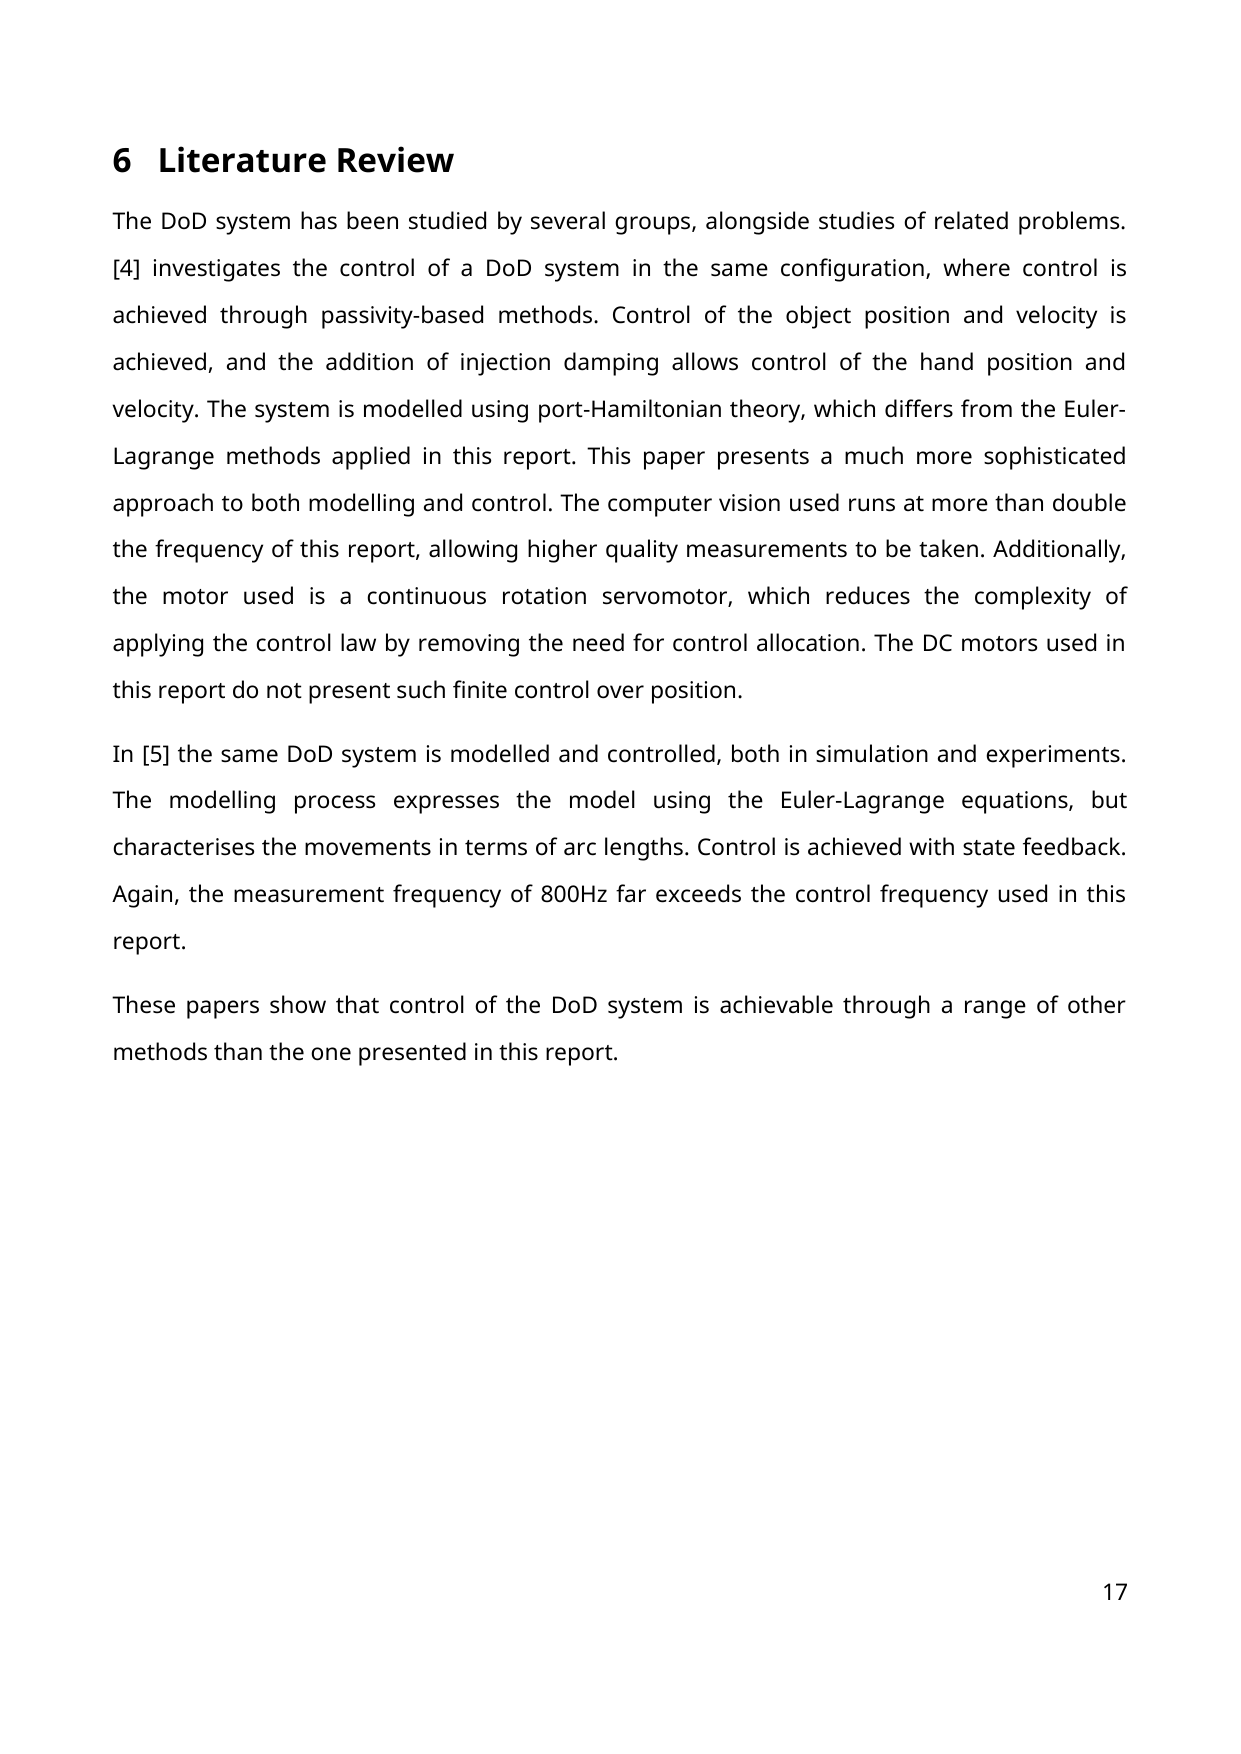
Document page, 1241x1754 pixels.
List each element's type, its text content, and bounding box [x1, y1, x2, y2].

subtitle Literature Review [112, 137, 1128, 183]
text These papers show that control of the DoD system is achievable through a range of other methods than the one presented in this report. [112, 989, 1128, 1067]
text The DoD system has been studied by several groups, alongside studies of related problems. [4] investigates the control of a DoD system in the same configuration, where control is achieved through passivity-based methods. Control of the object position and velocity is achieved, and the addition of injection damping allows control of the hand position and velocity. The system is modelled using port-Hamiltonian theory, which differs from the Euler-Lagrange methods applied in this report. This paper presents a much more sophisticated approach to both modelling and control. The computer vision used runs at more than double the frequency of this report, allowing higher quality measurements to be taken. Additionally, the motor used is a continuous rotation servomotor, which reduces the complexity of applying the control law by removing the need for control allocation. The DC motors used in this report do not present such finite control over position. [112, 205, 1128, 705]
text In [5] the same DoD system is modelled and controlled, both in simulation and experiments. The modelling process expresses the model using the Euler-Lagrange equations, but characterises the movements in terms of arc lengths. Control is achieved with state feedback. Again, the measurement frequency of 800Hz far exceeds the control frequency used in this report. [112, 738, 1128, 956]
